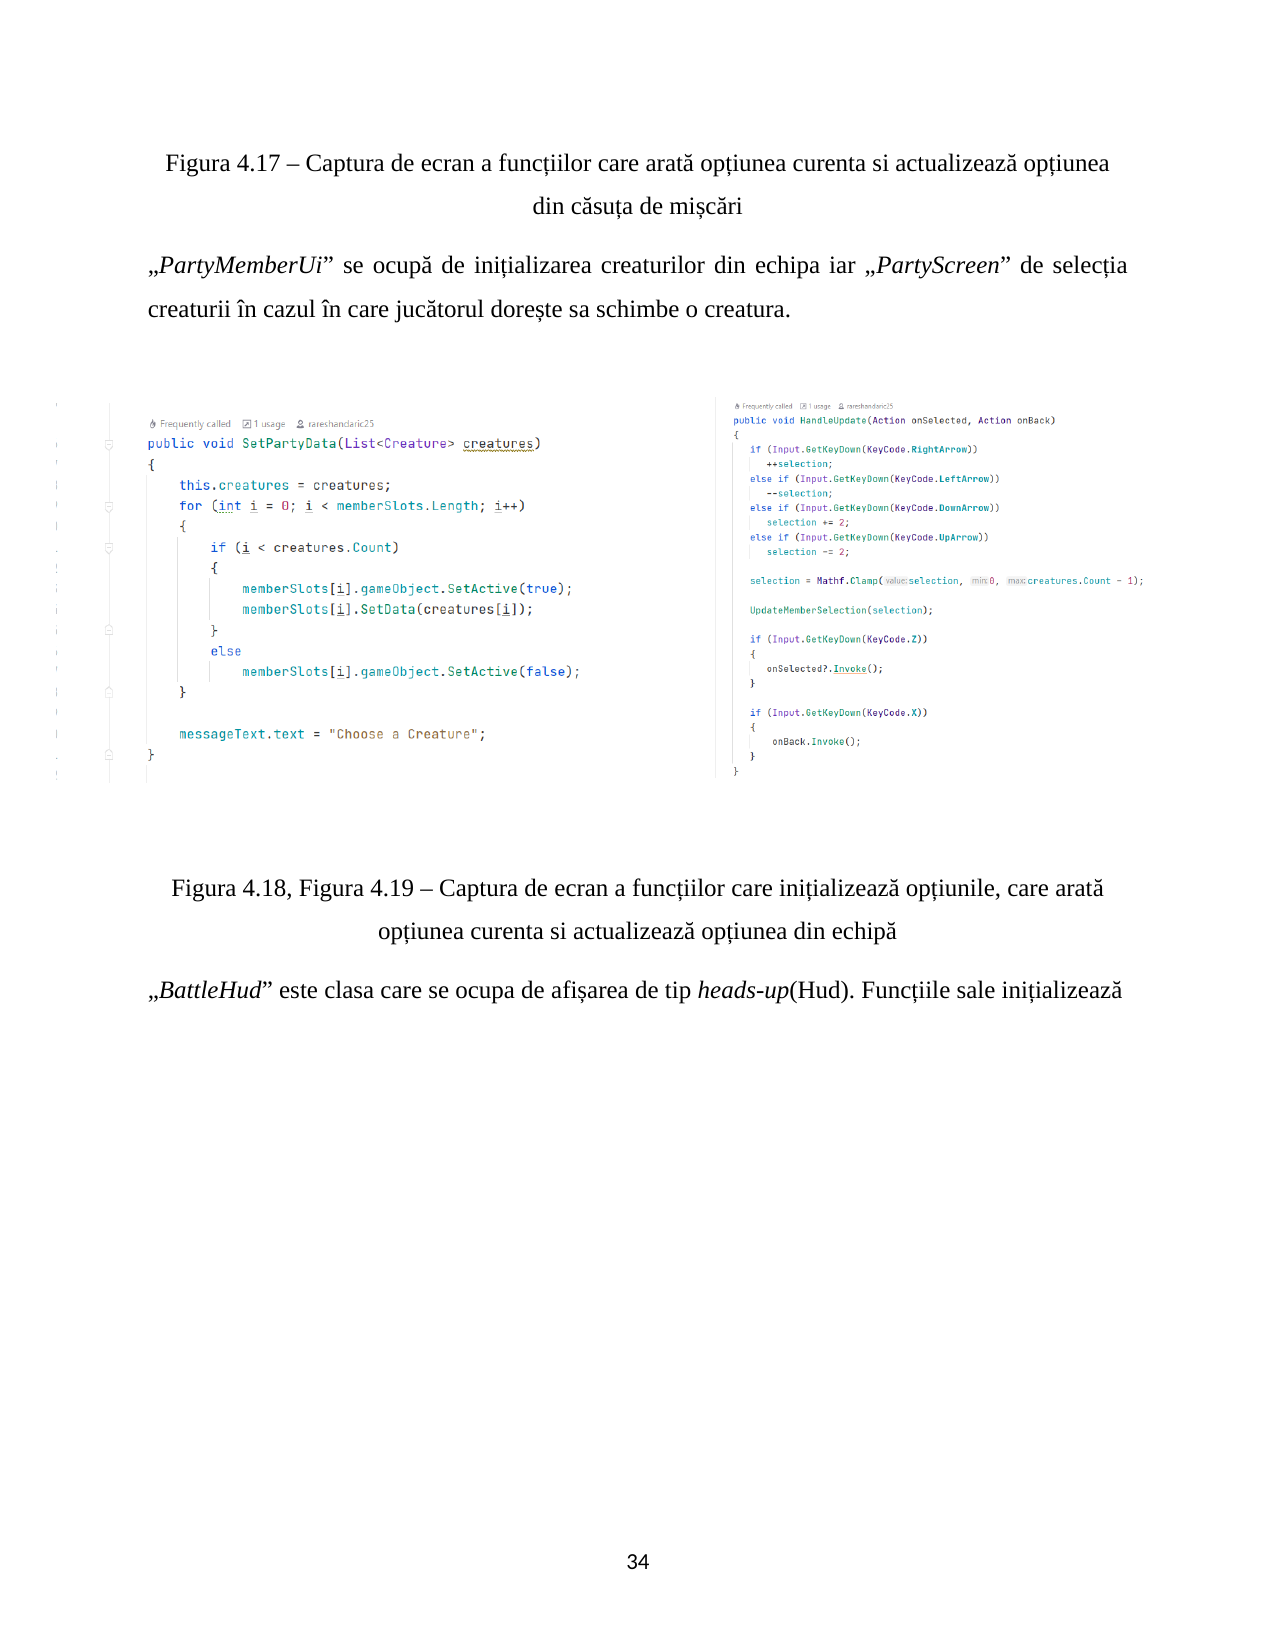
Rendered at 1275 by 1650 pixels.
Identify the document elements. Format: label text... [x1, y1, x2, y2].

text „BattleHud” este clasa care se ocupa de afișarea de tip heads-up(Hud). Funcțiile sale inițializează [148, 976, 1127, 1004]
picture [702, 397, 1189, 791]
text „PartyMemberUi” se ocupă de inițializarea creaturilor din echipa iar „PartyScreen” de selecția creaturii în cazul în care jucătorul dorește sa schimbe o creatura. [148, 251, 1127, 322]
text Figura 4.18, Figura 4.19 – Captura de ecran a funcțiilor care inițializează opțiunile, care arată opțiunea curenta si actualizează opțiunea din echipă [148, 873, 1127, 944]
text Figura 4.17 – Captura de ecran a funcțiilor care arată opțiunea curenta si actualizează opțiunea din căsuța de mișcări [148, 148, 1127, 219]
picture [56, 403, 687, 783]
